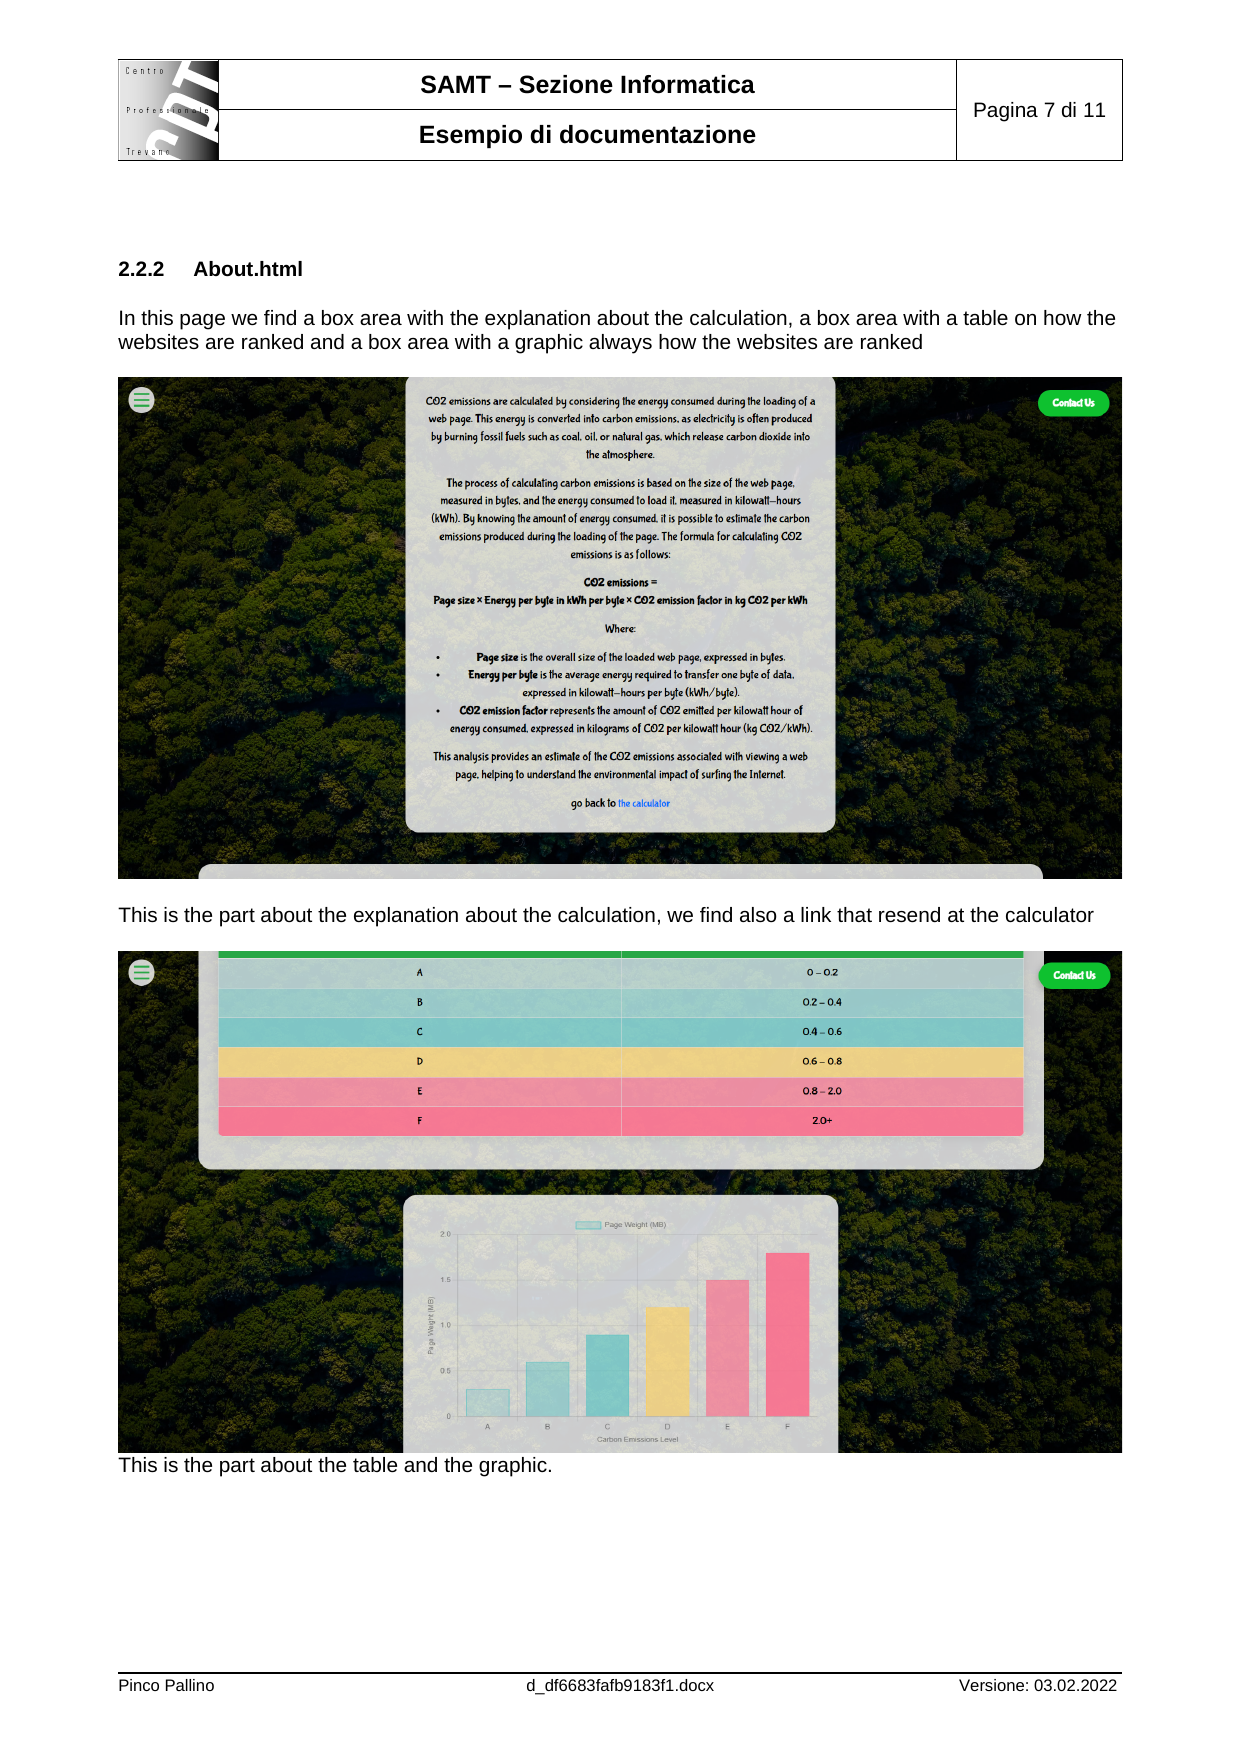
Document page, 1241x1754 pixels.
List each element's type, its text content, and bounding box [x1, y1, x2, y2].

subtitle About.html [118, 257, 1122, 281]
text This is the part about the table and the graphic. [118, 1453, 1122, 1476]
picture [118, 951, 1123, 1453]
picture [118, 60, 219, 160]
text This is the part about the explanation about the calculation, we find also a link that resend at the calculator [118, 903, 1122, 927]
picture [118, 377, 1123, 879]
text In this page we find a box area with the explanation about the calculation, a box area with a table on how the websites are ranked and a box area with a graphic always how the websites are ranked [118, 306, 1122, 354]
